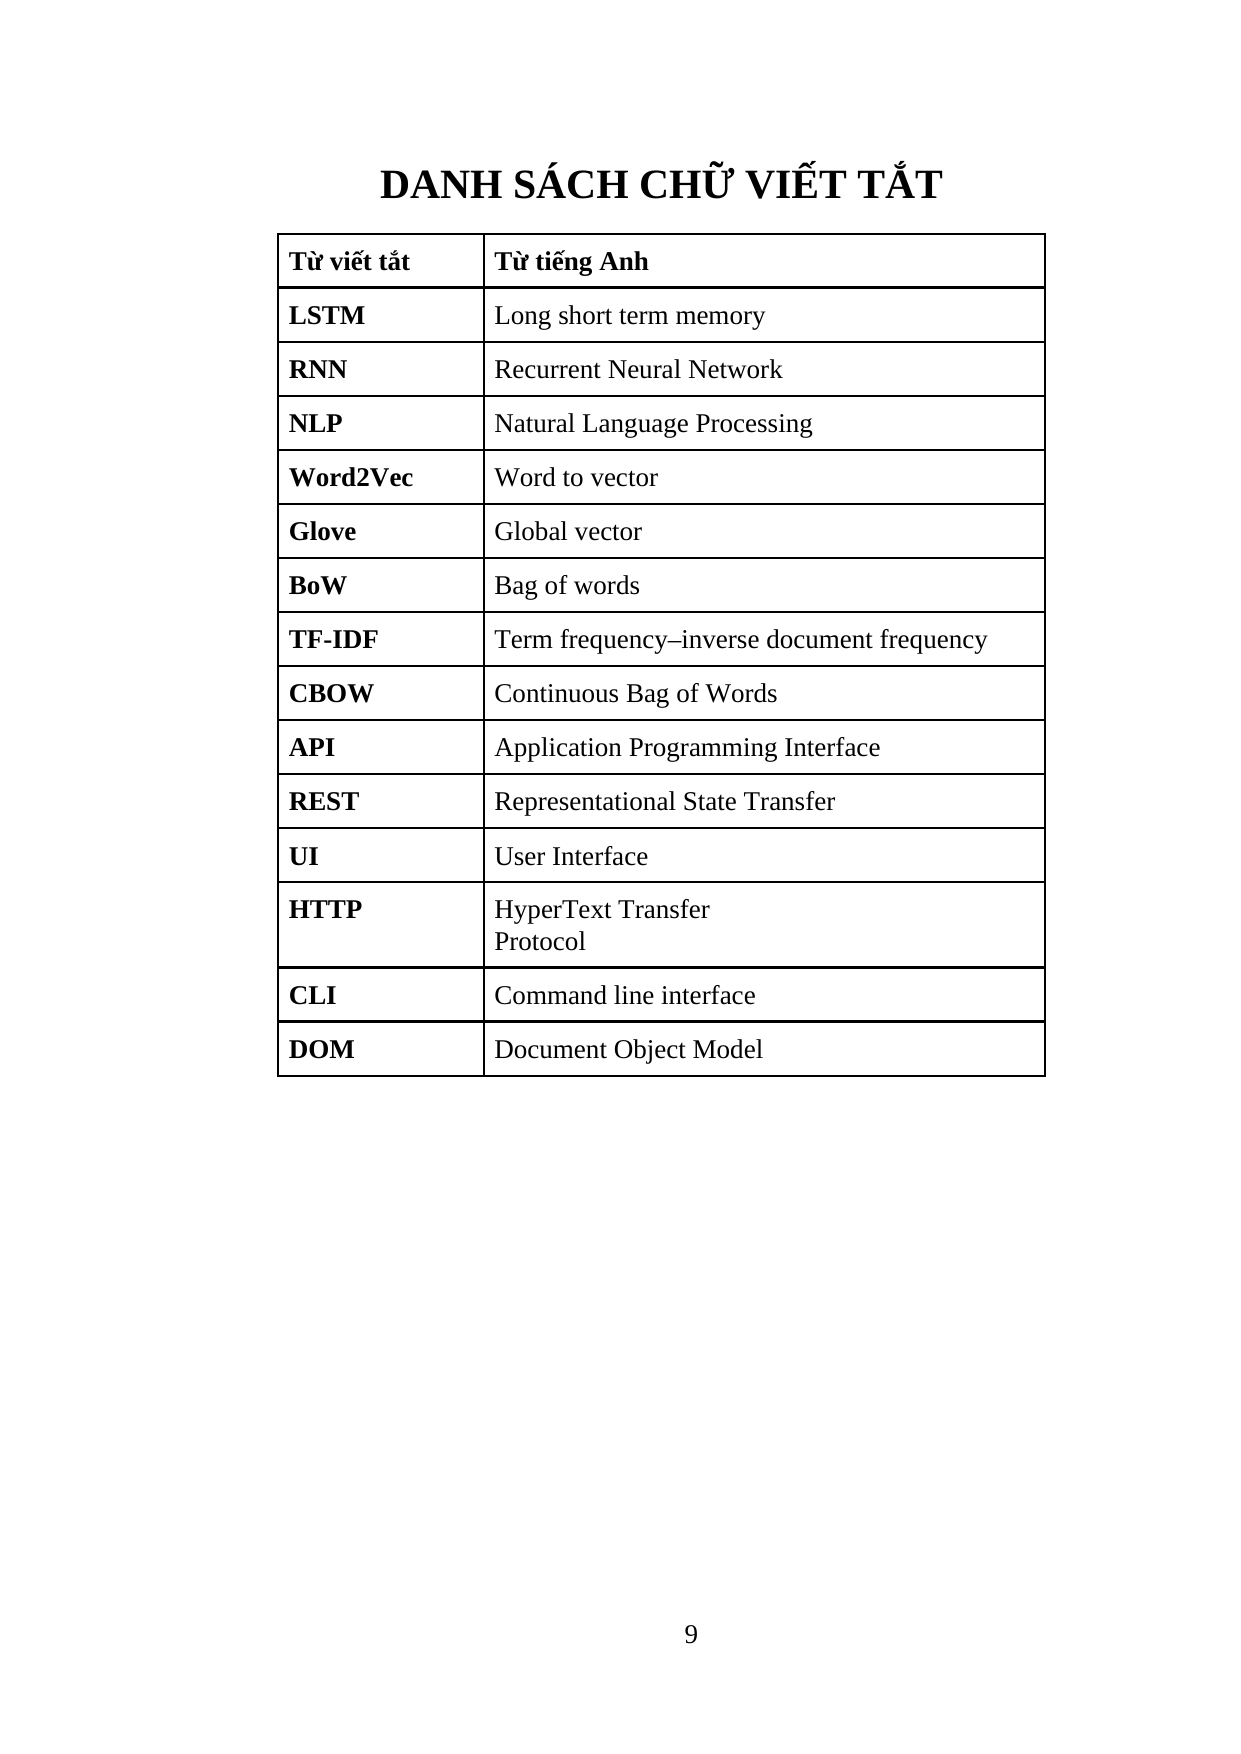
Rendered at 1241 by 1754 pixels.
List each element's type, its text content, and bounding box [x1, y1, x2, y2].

table_cell Word2Vec [279, 451, 483, 503]
table_cell CLI [279, 969, 483, 1020]
table_cell LSTM [279, 289, 483, 341]
table_cell Recurrent Neural Network [485, 343, 1044, 394]
table_cell NLP [279, 397, 483, 449]
table_cell Representational State Transfer [485, 775, 1044, 827]
table_cell Continuous Bag of Words [485, 667, 1044, 719]
table_cell Long short term memory [485, 289, 1044, 341]
table_cell HTTP [279, 883, 483, 966]
table_cell Term frequency–inverse document frequency [485, 613, 1044, 665]
table_header Từ viết tắt [279, 235, 483, 286]
table_cell Bag of words [485, 559, 1044, 611]
table_cell TF-IDF [279, 613, 483, 665]
table_cell Natural Language Processing [485, 397, 1044, 449]
table_cell Application Programming Interface [485, 721, 1044, 773]
text DANH SÁCH CHỮ VIẾT TẮT [201, 159, 1122, 207]
table_cell User Interface [485, 829, 1044, 881]
table_cell BoW [279, 559, 483, 611]
table_cell API [279, 721, 483, 773]
table_cell Word to vector [485, 451, 1044, 503]
table_cell UI [279, 829, 483, 881]
table_cell Global vector [485, 505, 1044, 557]
table_cell REST [279, 775, 483, 827]
table_cell Command line interface [485, 969, 1044, 1020]
table_cell RNN [279, 343, 483, 394]
table_cell Glove [279, 505, 483, 557]
table_cell HyperText Transfer Protocol [485, 883, 1044, 966]
table_cell DOM [279, 1023, 483, 1074]
table_header Từ tiếng Anh [485, 235, 1044, 286]
table_cell CBOW [279, 667, 483, 719]
table_cell Document Object Model [485, 1023, 1044, 1074]
